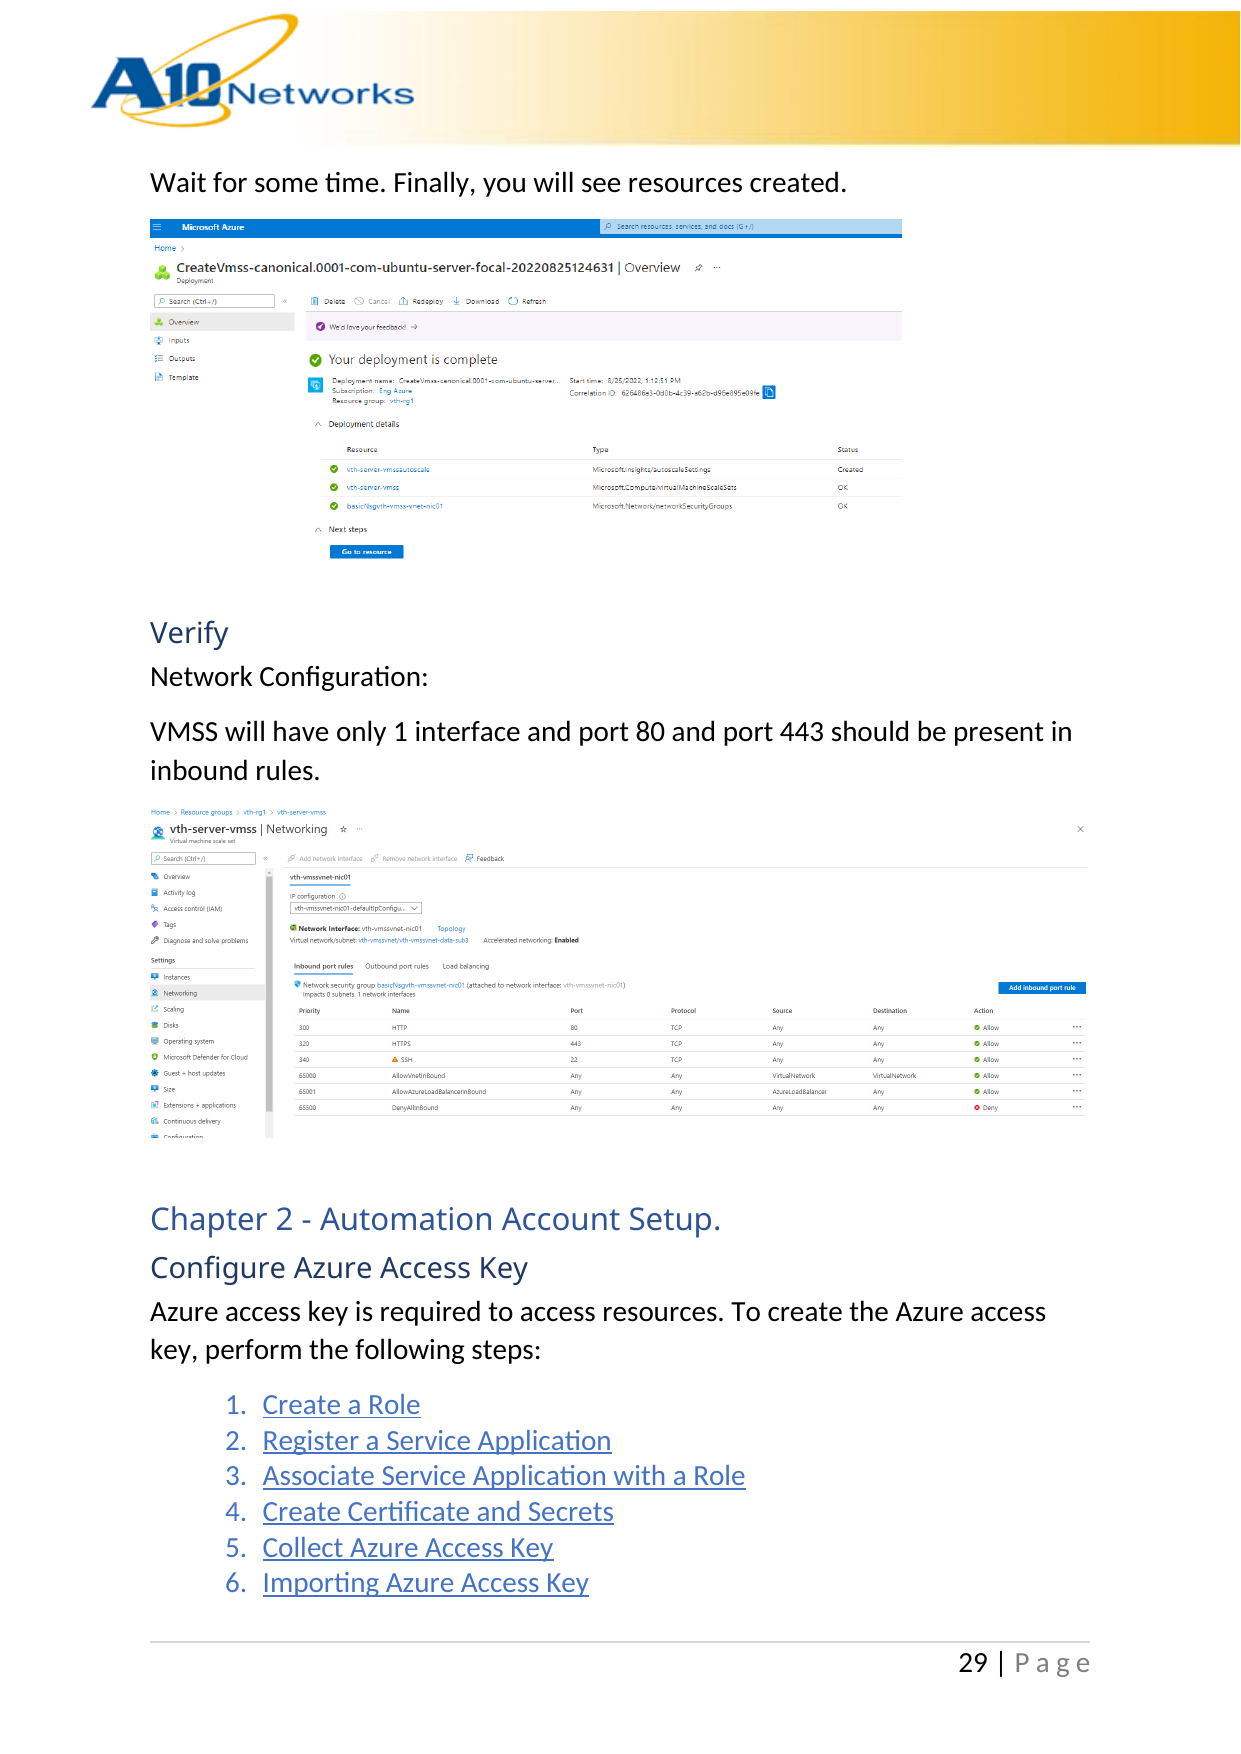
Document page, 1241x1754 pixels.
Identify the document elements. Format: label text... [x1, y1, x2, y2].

text VMSS will have only 1 interface and port 80 and port 443 should be present in inbound rules. [150, 713, 1090, 787]
text Azure access key is required to access resources. To create the Azure access key, perform the following steps: [150, 1293, 1090, 1367]
subtitle Verify [150, 613, 1090, 652]
list Associate Service Application with a Role [225, 1457, 1090, 1493]
subtitle Chapter 2 - Automation Account Setup. [150, 1197, 1090, 1239]
text Network Configuration: [150, 658, 1090, 694]
picture [150, 807, 1091, 1138]
list Create Certificate and Secrets [225, 1493, 1090, 1529]
list Register a Service Application [225, 1422, 1090, 1457]
list Collect Azure Access Key [225, 1529, 1090, 1564]
text Wait for some time. Finally, you will see resources created. [150, 164, 1090, 200]
picture [150, 219, 902, 594]
subtitle Configure Azure Access Key [150, 1247, 1090, 1287]
list Create a Role [225, 1386, 1090, 1422]
picture [0, 11, 1241, 147]
list Importing Azure Access Key [225, 1564, 1090, 1600]
